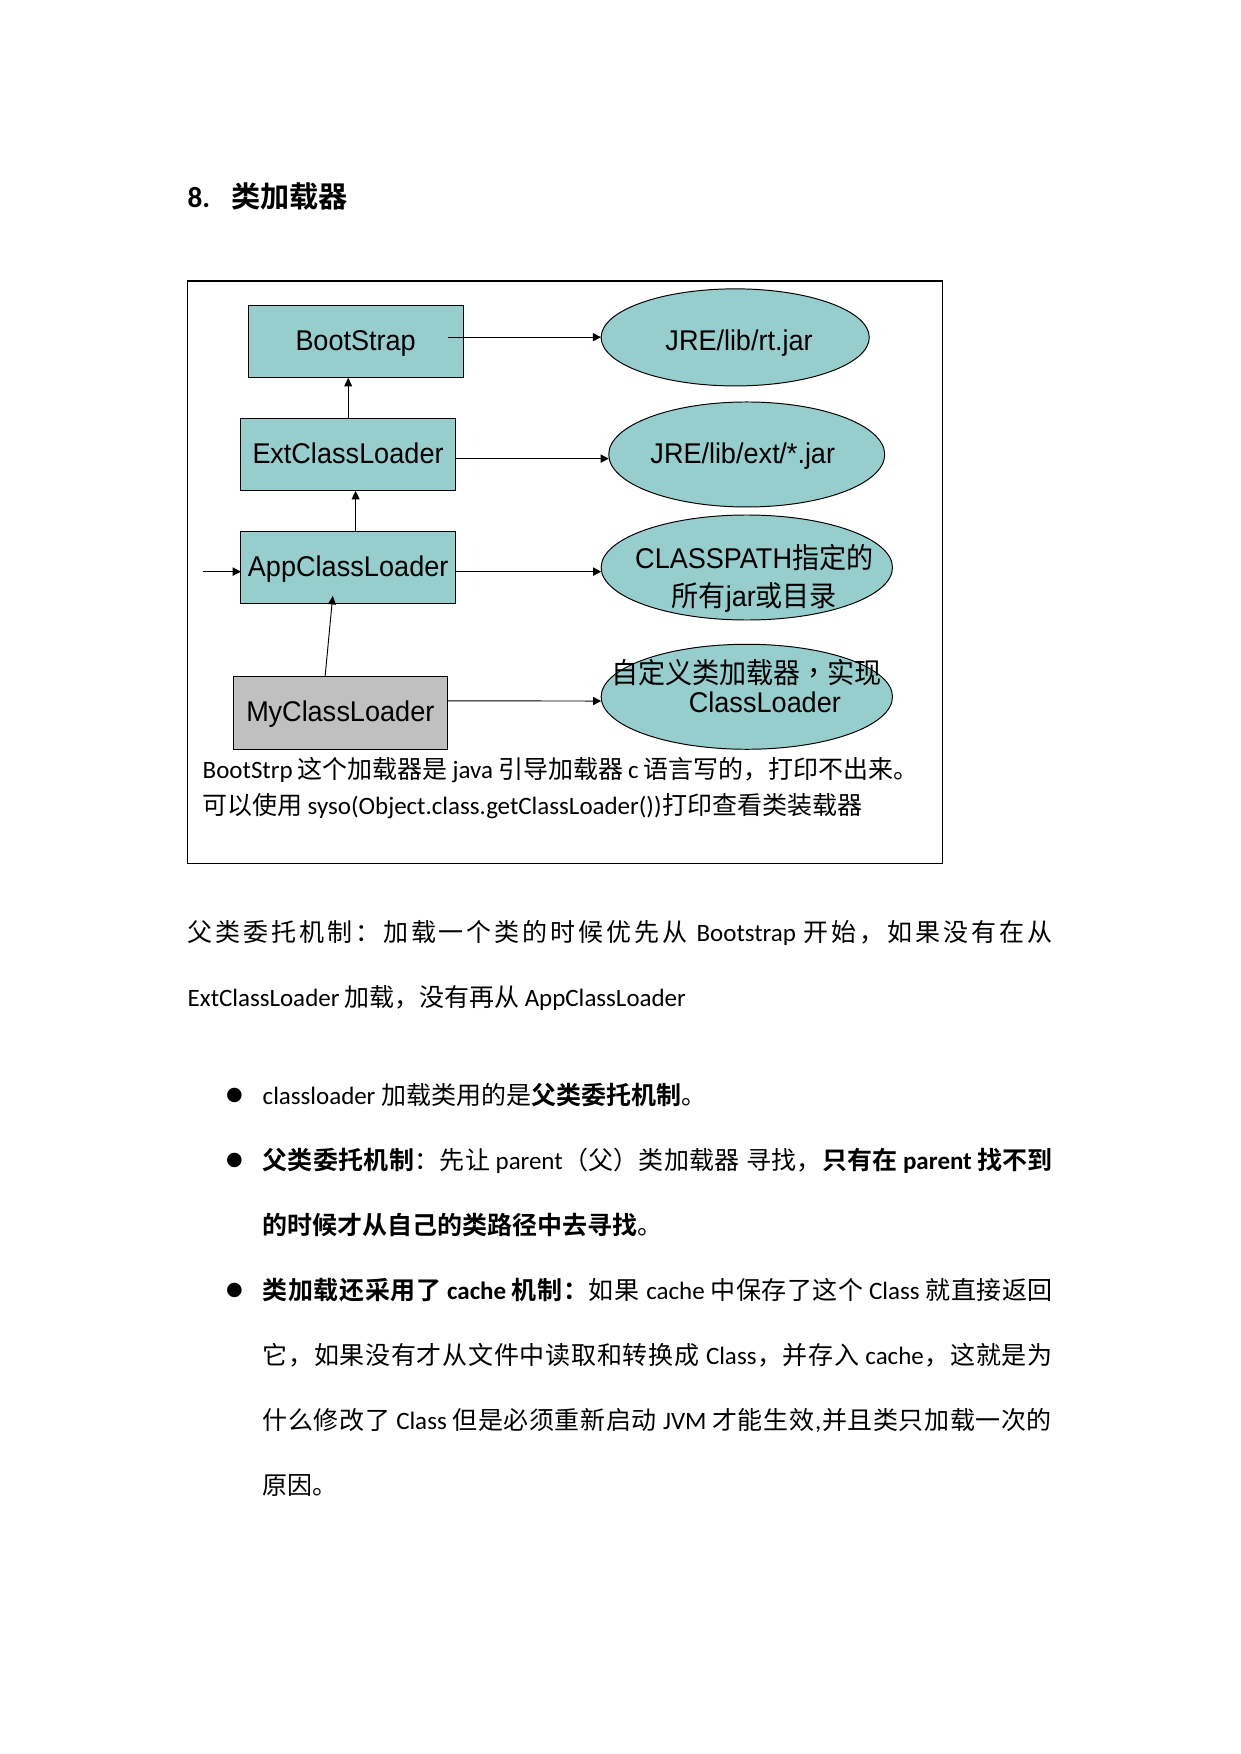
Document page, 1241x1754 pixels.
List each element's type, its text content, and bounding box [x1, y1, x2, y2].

subtitle 类加载器 [187, 162, 1053, 227]
list classloader 加载类用的是父类委托机制。 [225, 1061, 1053, 1126]
list 父类委托机制：先让parent（父）类加载器 寻找，只有在parent找不到的时候才从自己的类路径中去寻找。 [225, 1126, 1053, 1256]
list 类加载还采用了cache机制：如果 cache中保存了这个Class就直接返回它，如果没有才从文件中读取和转换成Class，并存入cache，这就是为什么修改了Class但是必须重新启动JVM才能生效,并且类只加载一次的原因。 [225, 1256, 1053, 1516]
text 父类委托机制：加载一个类的时候优先从Bootstrap开始，如果没有在从ExtClassLoader加载，没有再从AppClassLoader [187, 898, 1053, 1028]
